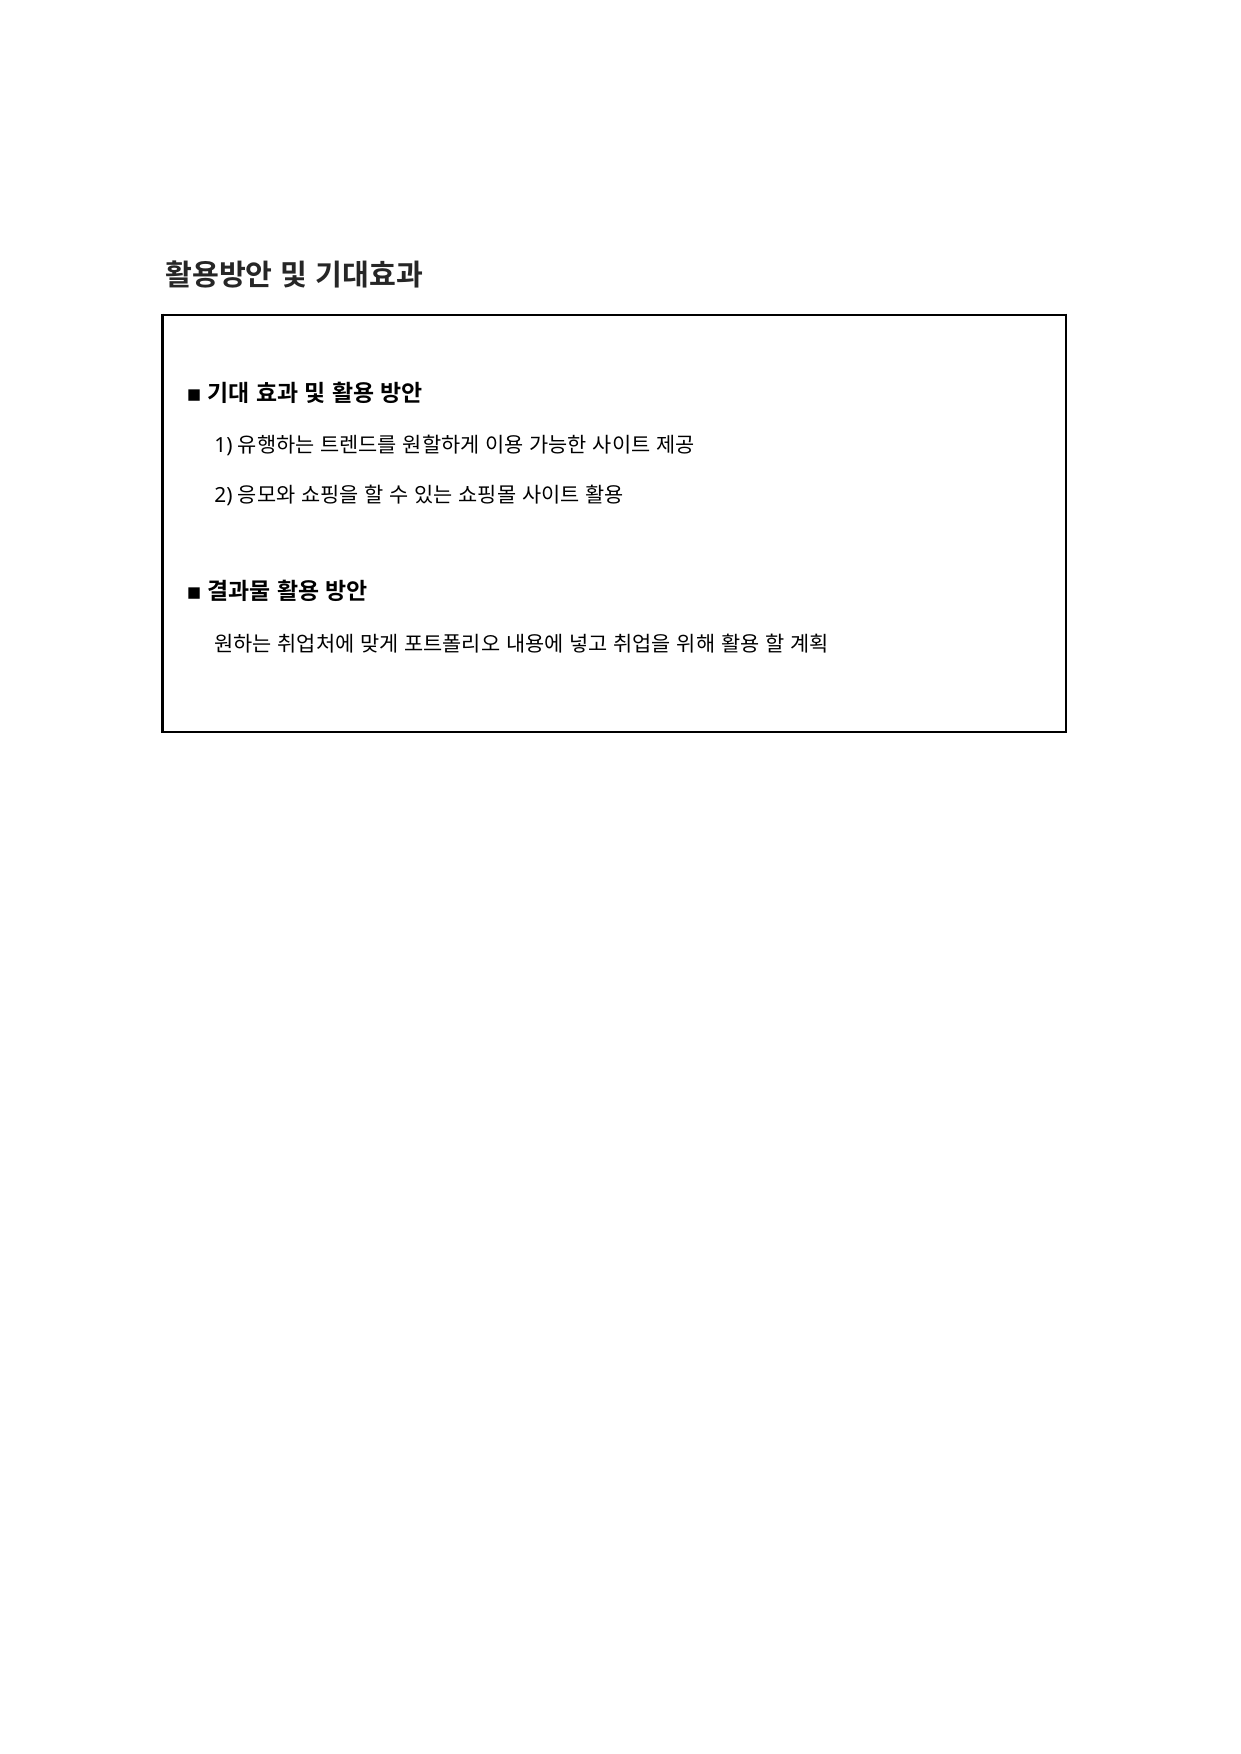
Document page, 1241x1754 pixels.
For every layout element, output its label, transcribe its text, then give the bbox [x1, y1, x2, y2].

table_header ▪ 기대 효과 및 활용 방안 1) 유행하는 트렌드를 원할하게 이용 가능한 사이트 제공 2) 응모와 쇼핑을 할 수 있는 쇼핑몰 사이트 활용 ▪ 결과물 활용 방안 원하는 취업처에 맞게 포트폴리오 내용에 넣고 취업을 위해 활용 할 계획 [164, 316, 1065, 731]
subtitle 활용방안 및 기대효과 [165, 259, 1075, 293]
